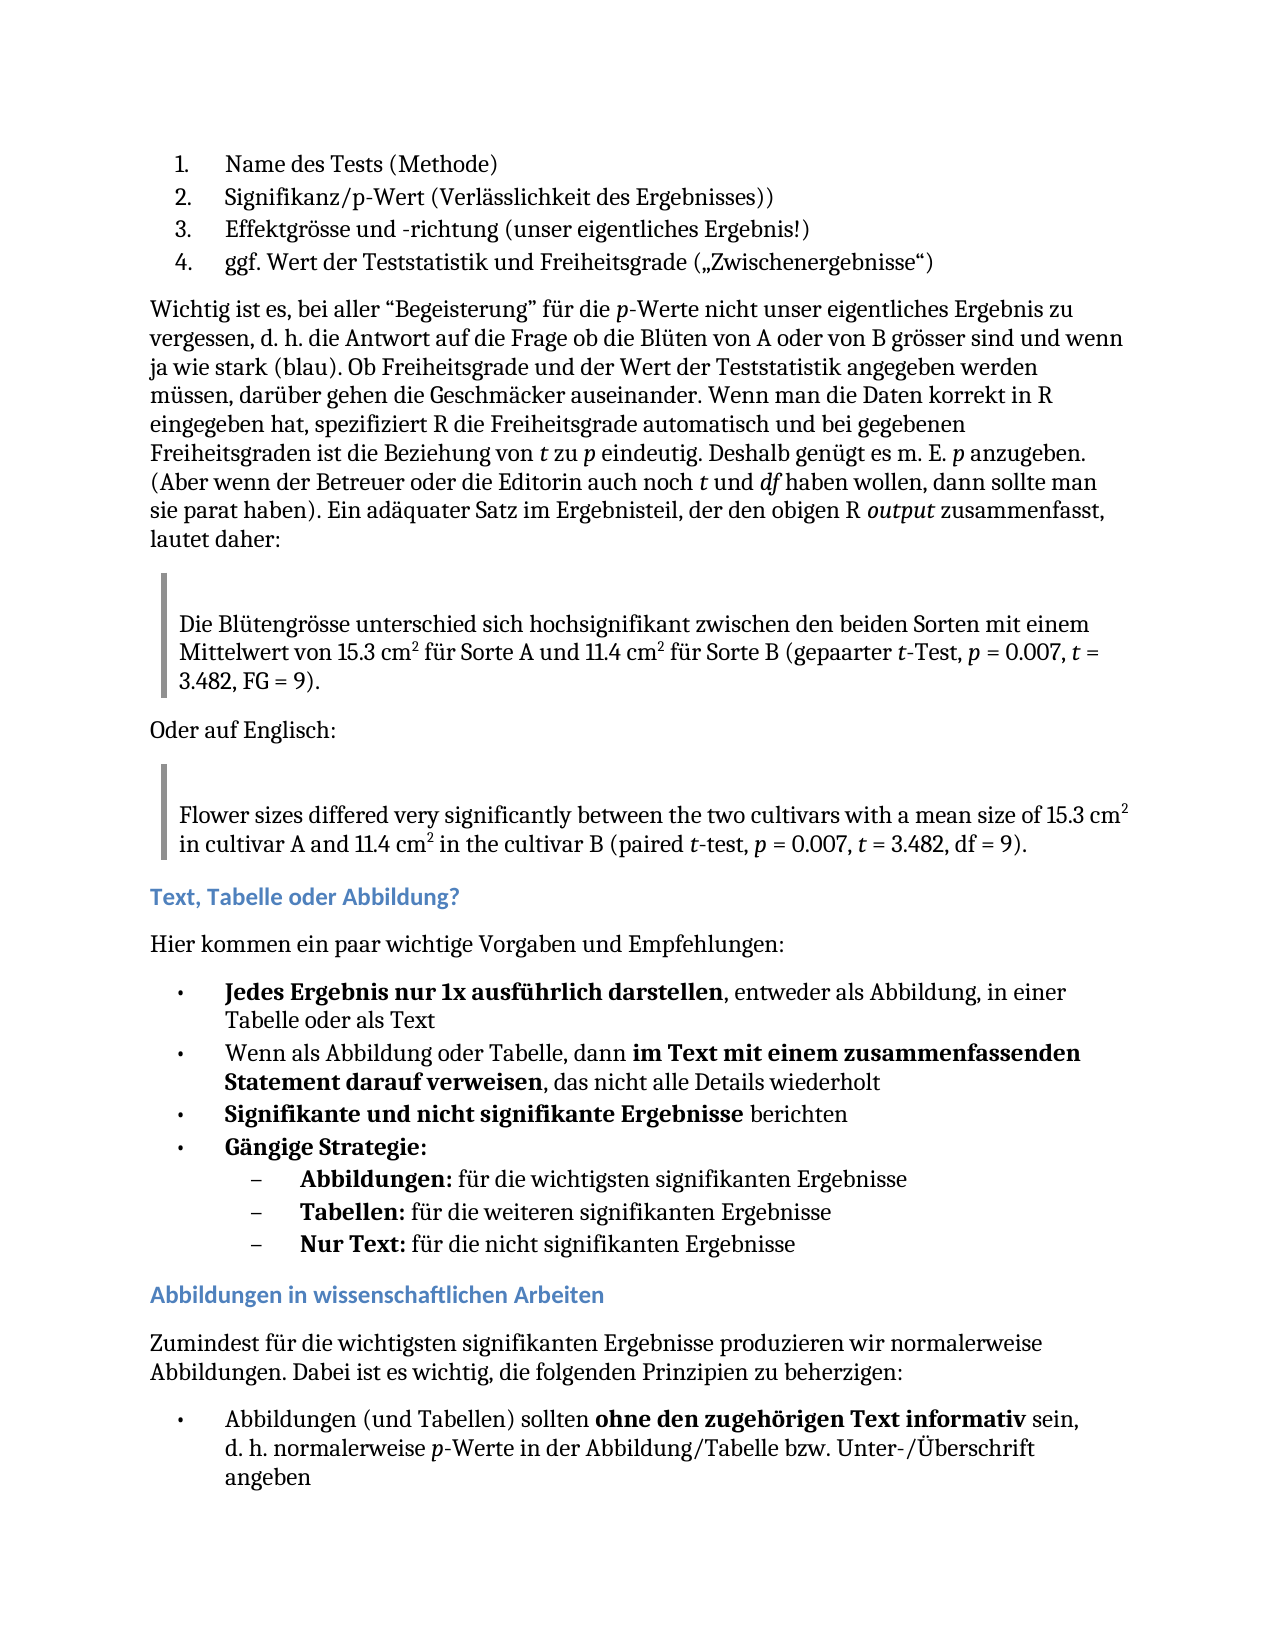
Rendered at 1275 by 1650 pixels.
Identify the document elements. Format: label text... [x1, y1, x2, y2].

text Oder auf Englisch: [150, 716, 1125, 745]
list Abbildungen: für die wichtigsten signifikanten Ergebnisse [250, 1165, 1125, 1194]
list Effektgrösse und -richtung (unser eigentliches Ergebnis!) [175, 215, 1125, 244]
text Wichtig ist es, bei aller “Begeisterung” für die p-Werte nicht unser eigentliches Ergebnis zu vergessen, d. h. die Antwort auf die Frage ob die Blüten von A oder von B grösser sind und wenn ja wie stark (blau). Ob Freiheitsgrade und der Wert der Teststatistik angegeben werden müssen, darüber gehen die Geschmäcker auseinander. Wenn man die Daten korrekt in R eingegeben hat, spezifiziert R die Freiheitsgrade automatisch und bei gegebenen Freiheitsgraden ist die Beziehung von t zu p eindeutig. Deshalb genügt es m. E. p anzugeben. (Aber wenn der Betreuer oder die Editorin auch noch t und df haben wollen, dann sollte man sie parat haben). Ein adäquater Satz im Ergebnisteil, der den obigen R output zusammenfasst, lautet daher: [150, 295, 1125, 554]
text Hier kommen ein paar wichtige Vorgaben und Empfehlungen: [150, 930, 1125, 959]
list ggf. Wert der Teststatistik und Freiheitsgrade („Zwischenergebnisse“) [175, 247, 1125, 276]
list Name des Tests (Methode) [175, 150, 1125, 179]
subtitle Text, Tabelle oder Abbildung? [150, 881, 1125, 911]
subtitle Abbildungen in wissenschaftlichen Arbeiten [150, 1280, 1125, 1310]
list Signifikante und nicht signifikante Ergebnisse berichten [175, 1100, 1125, 1129]
table_header Die Blütengrösse unterschied sich hochsignifikant zwischen den beiden Sorten mit einem Mittelwert von 15.3 cm2 für Sorte A und 11.4 cm2 für Sorte B (gepaarter t-Test, p = 0.007, t = 3.482, FG = 9). [167, 573, 1139, 697]
table_header Flower sizes differed very significantly between the two cultivars with a mean size of 15.3 cm2 in cultivar A and 11.4 cm2 in the cultivar B (paired t-test, p = 0.007, t = 3.482, df = 9). [167, 764, 1139, 860]
list Tabellen: für die weiteren signifikanten Ergebnisse [250, 1198, 1125, 1226]
list Signifikanz/p-Wert (Verlässlichkeit des Ergebnisses)) [175, 182, 1125, 211]
list Jedes Ergebnis nur 1x ausführlich darstellen, entweder als Abbildung, in einer Tabelle oder als Text [175, 978, 1125, 1035]
list Nur Text: für die nicht signifikanten Ergebnisse [250, 1230, 1125, 1259]
text Zumindest für die wichtigsten signifikanten Ergebnisse produzieren wir normalerweise Abbildungen. Dabei ist es wichtig, die folgenden Prinzipien zu beherzigen: [150, 1329, 1125, 1386]
list Gängige Strategie: [175, 1133, 1125, 1161]
list Abbildungen (und Tabellen) sollten ohne den zugehörigen Text informativ sein, d. h. normalerweise p-Werte in der Abbildung/Tabelle bzw. Unter-/Überschrift angeben [175, 1405, 1125, 1491]
list Wenn als Abbildung oder Tabelle, dann im Text mit einem zusammenfassenden Statement darauf verweisen, das nicht alle Details wiederholt [175, 1039, 1125, 1096]
